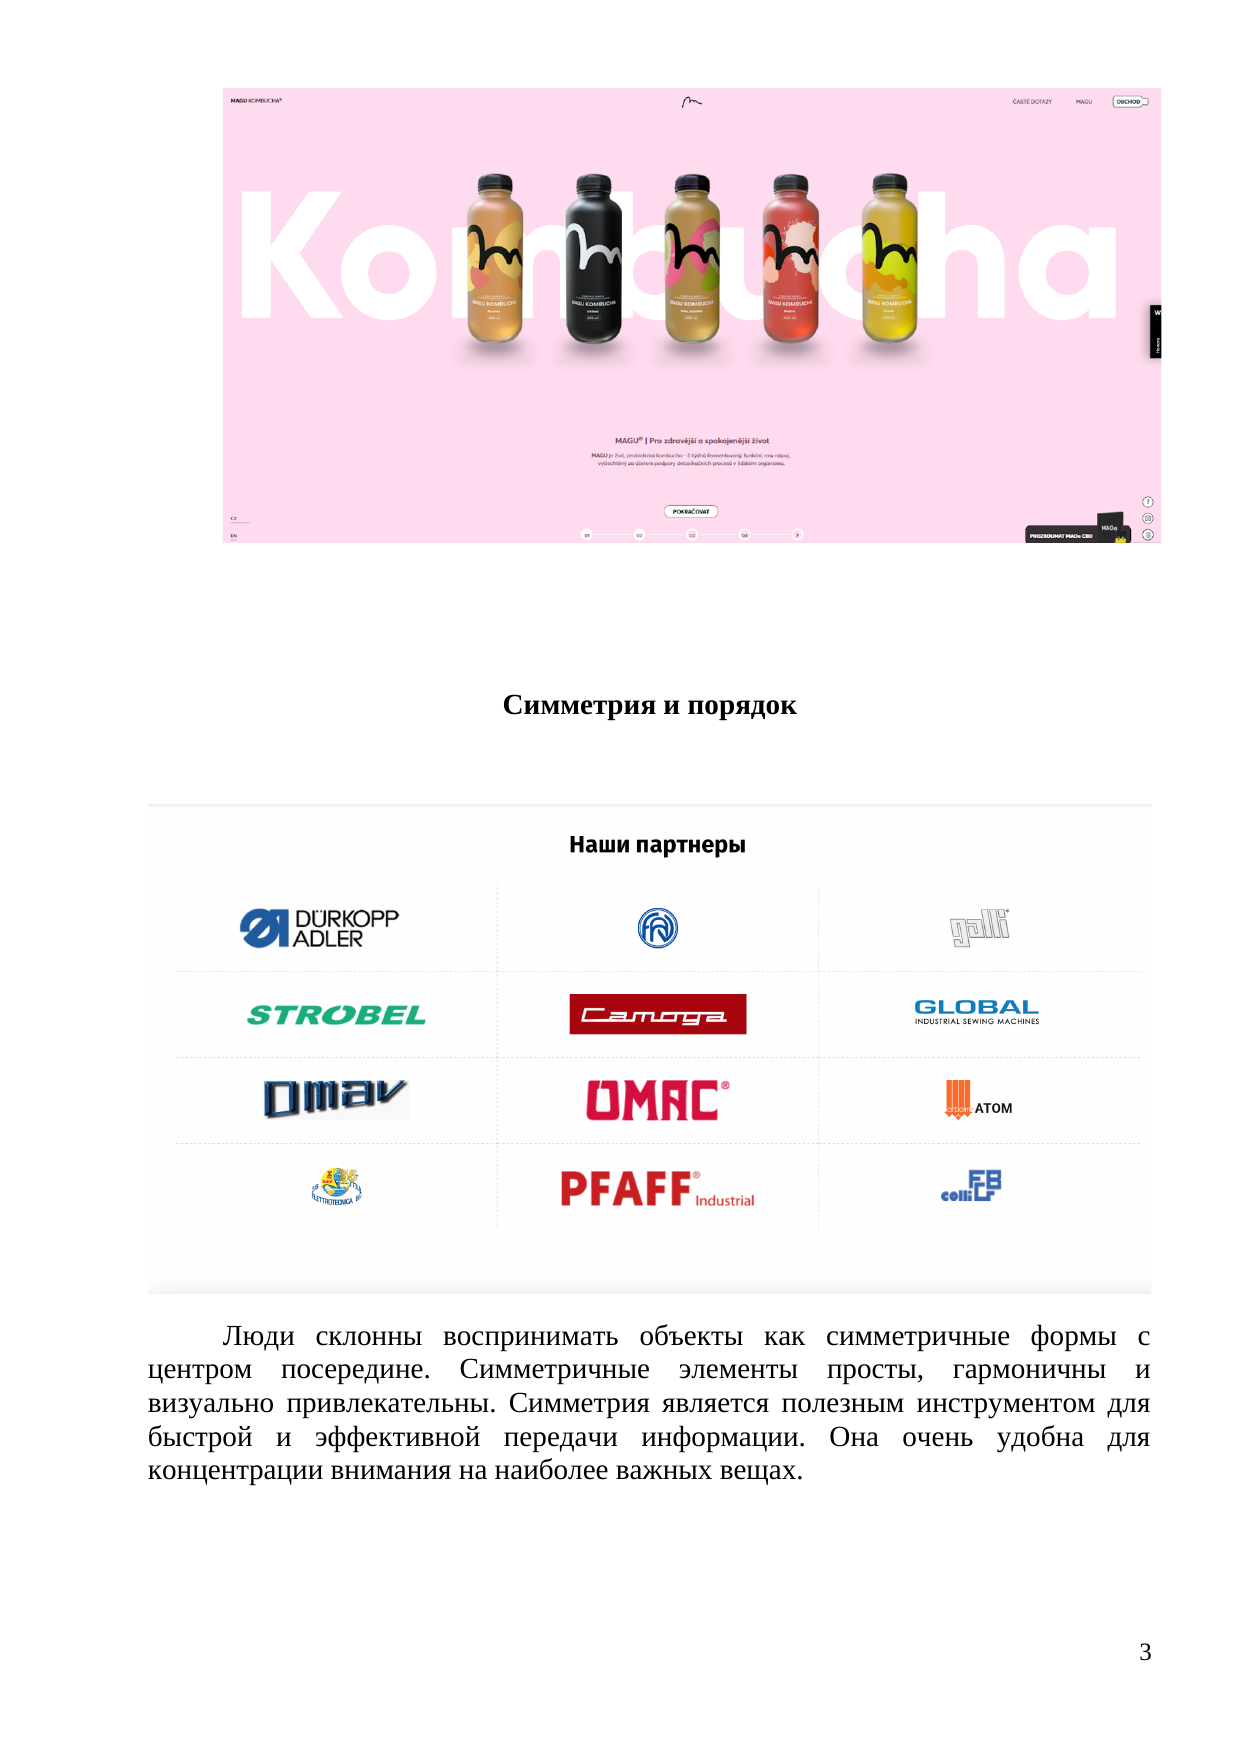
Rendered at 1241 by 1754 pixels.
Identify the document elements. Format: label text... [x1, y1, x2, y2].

subtitle Симметрия и порядок [148, 687, 1152, 721]
subtitle Люди склонны воспринимать объекты как симметричные формы с центром посередине. Симметричные элементы просты, гармоничны и визуально привлекательны. Симметрия является полезным инструментом для быстрой и эффективной передачи информации. Она очень удобна для концентрации внимания на наиболее важных вещах. [148, 1318, 1152, 1486]
picture [222, 88, 1162, 543]
picture [147, 804, 1152, 1294]
